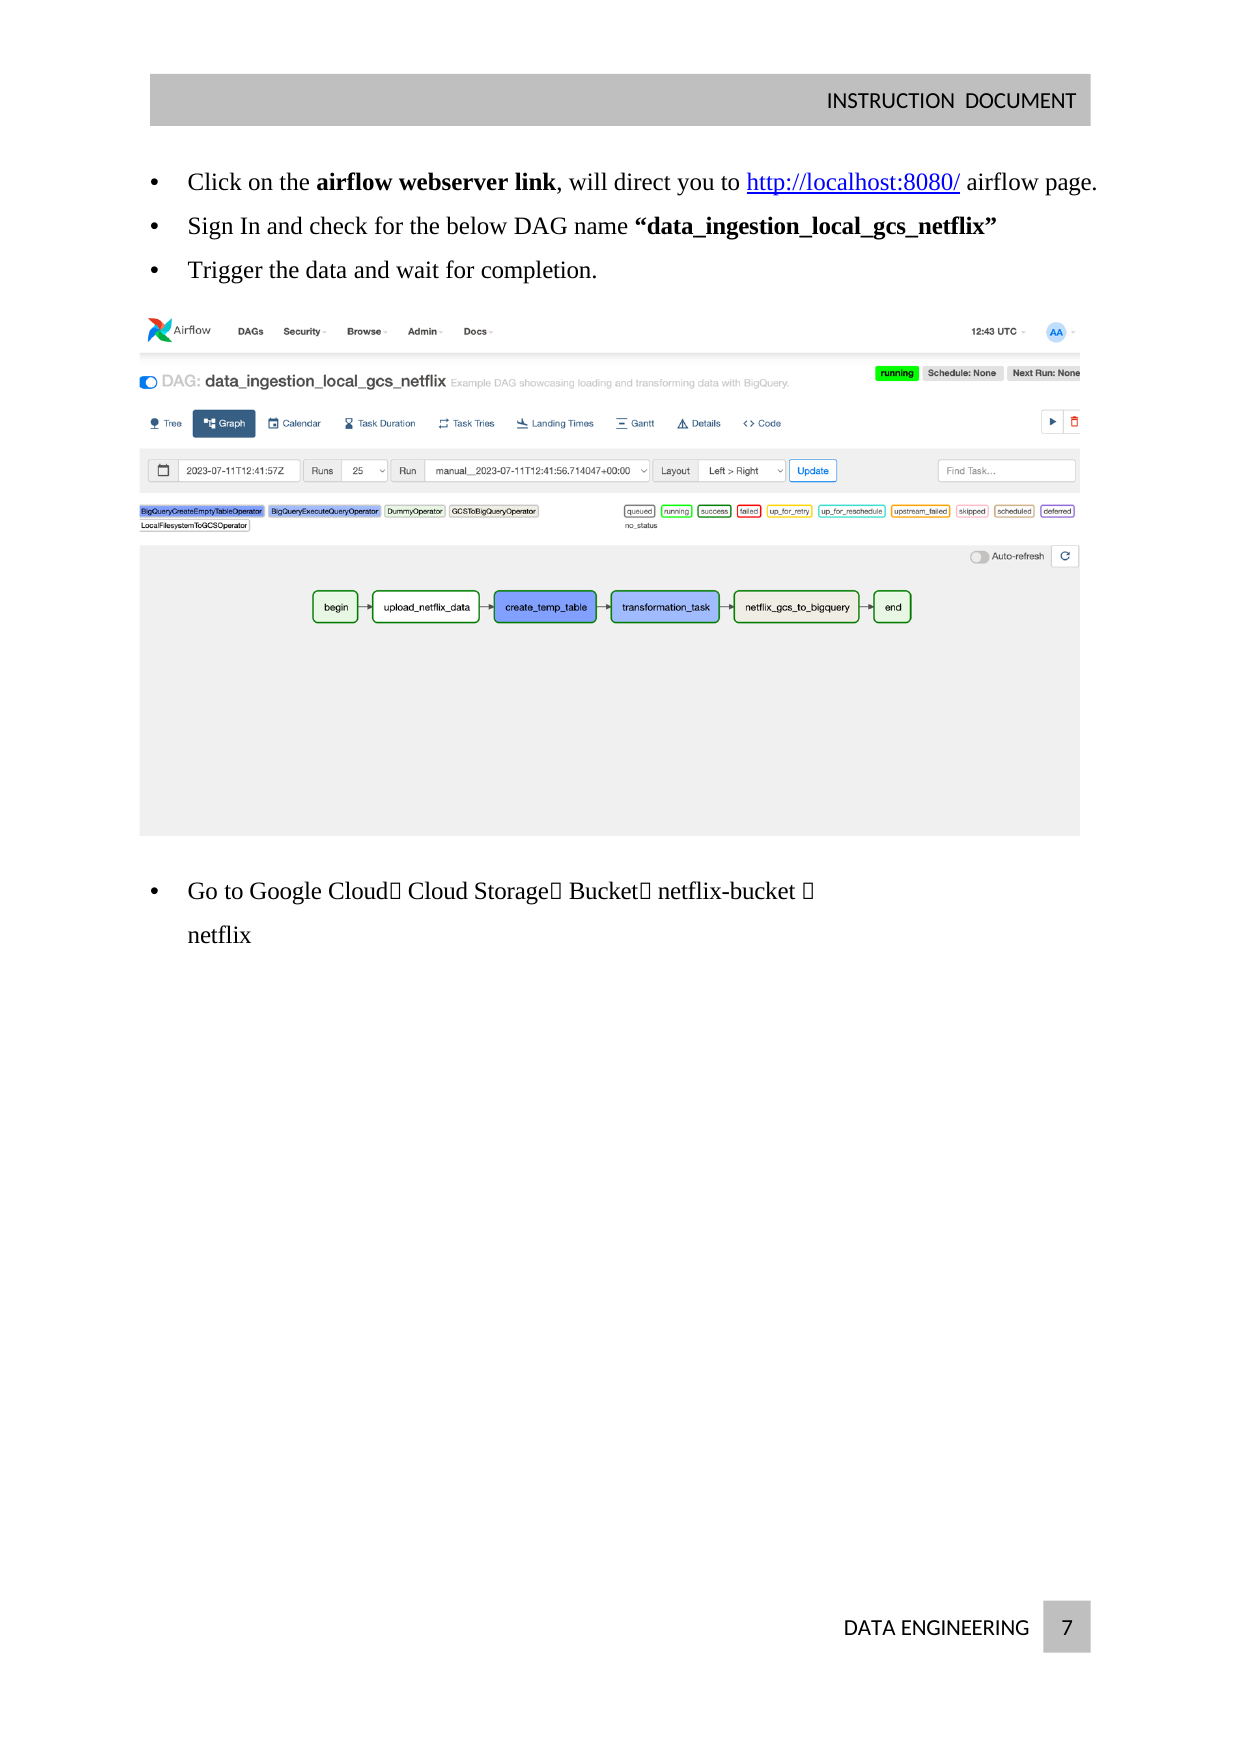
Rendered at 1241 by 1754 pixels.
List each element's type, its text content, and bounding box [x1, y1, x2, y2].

list Click on the airflow webserver link, will direct you to http://localhost:8080/ airflow page. [150, 167, 1232, 196]
list Go to Google Cloud Cloud Storage Bucket netflix-bucket  netflix [150, 875, 847, 948]
picture [139, 312, 1080, 836]
list Sign In and check for the below DAG name “data_ingestion_local_gcs_netflix” [150, 211, 1232, 239]
list Trigger the data and wait for completion. [150, 255, 1232, 284]
